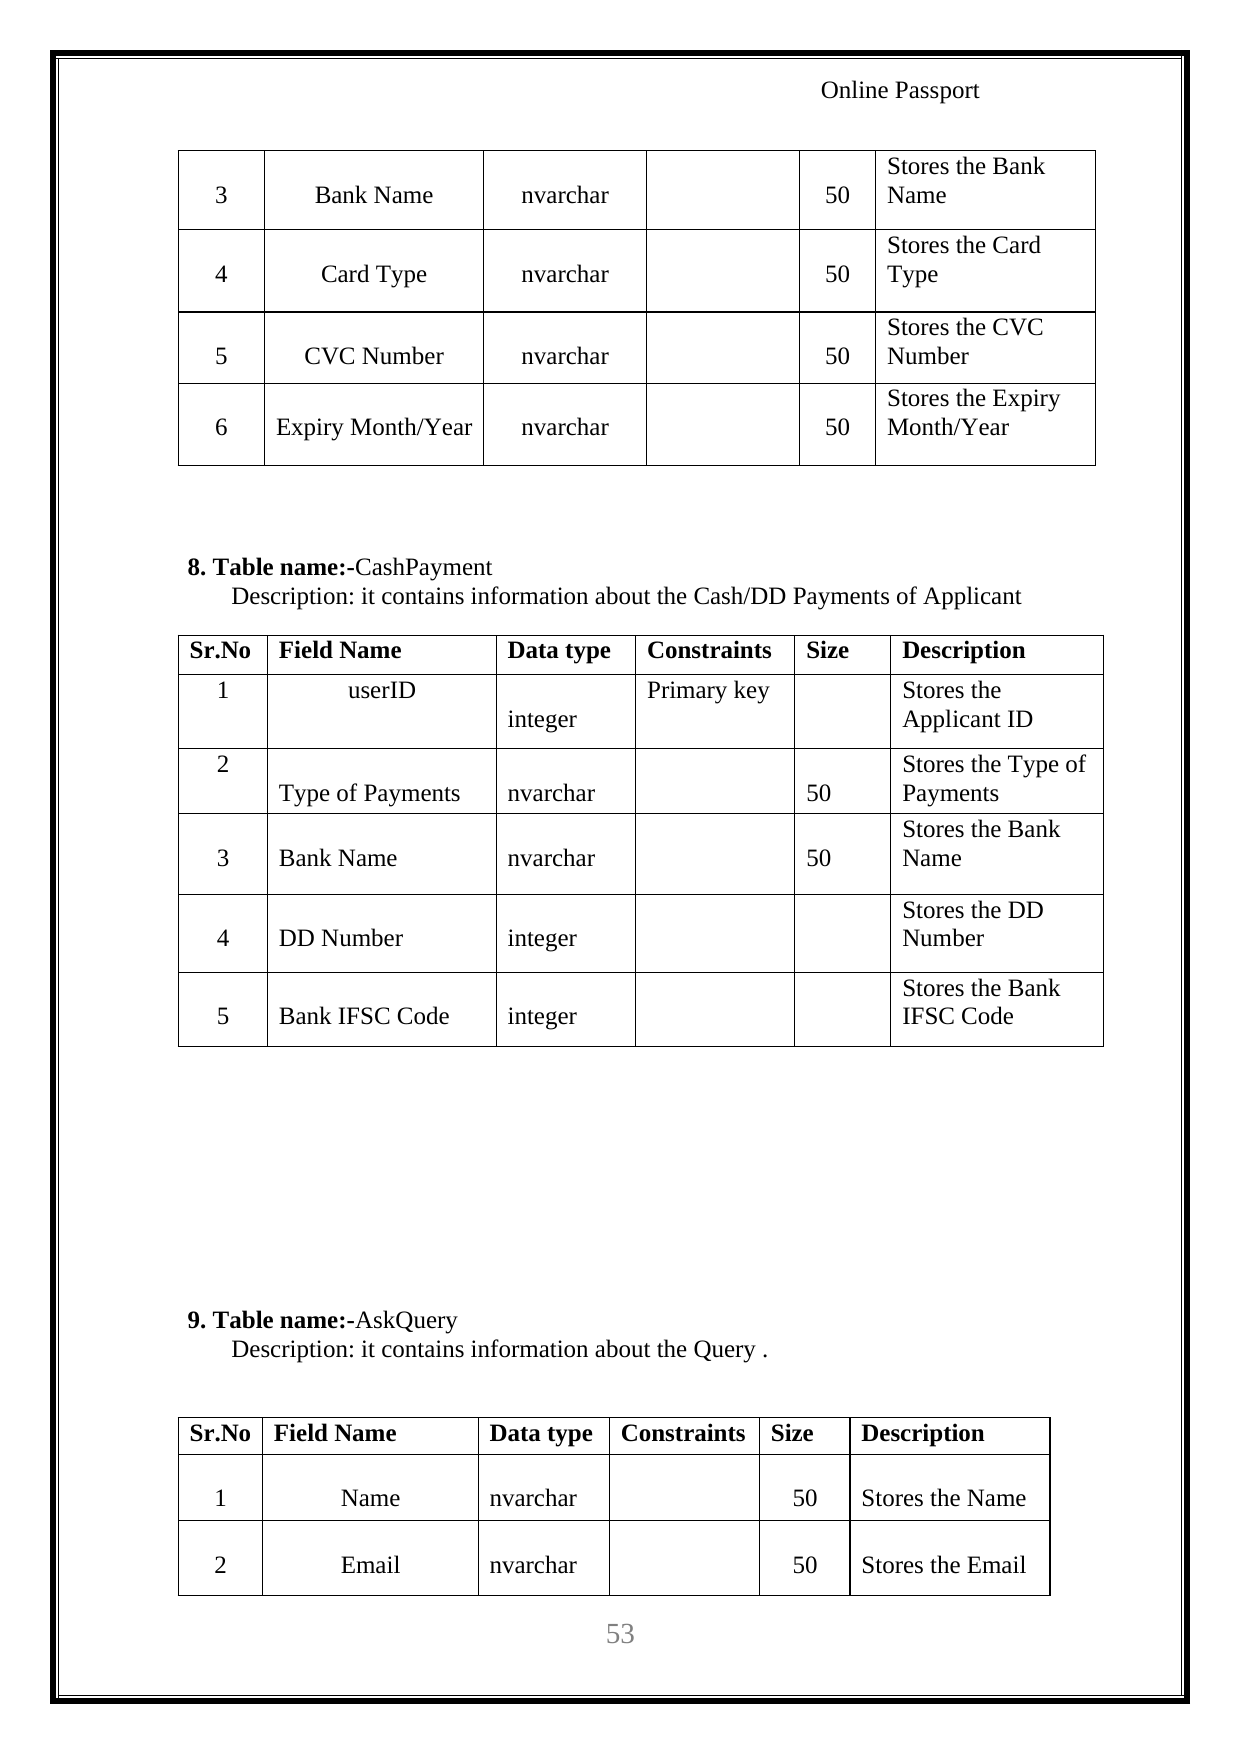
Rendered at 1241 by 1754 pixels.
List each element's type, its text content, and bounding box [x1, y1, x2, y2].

list Description: it contains information about the Cash/DD Payments of Applicant [225, 581, 1053, 609]
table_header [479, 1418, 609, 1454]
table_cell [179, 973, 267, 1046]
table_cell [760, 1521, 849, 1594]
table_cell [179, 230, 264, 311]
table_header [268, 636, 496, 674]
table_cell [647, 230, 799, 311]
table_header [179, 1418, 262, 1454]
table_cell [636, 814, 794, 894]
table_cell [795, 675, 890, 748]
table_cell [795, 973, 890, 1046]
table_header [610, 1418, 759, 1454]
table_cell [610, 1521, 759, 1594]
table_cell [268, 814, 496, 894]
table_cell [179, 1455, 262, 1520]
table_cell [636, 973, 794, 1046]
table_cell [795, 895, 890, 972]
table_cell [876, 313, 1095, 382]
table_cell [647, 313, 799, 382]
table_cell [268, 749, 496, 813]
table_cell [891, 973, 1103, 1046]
text 9. Table name:-AskQuery [187, 1306, 1053, 1334]
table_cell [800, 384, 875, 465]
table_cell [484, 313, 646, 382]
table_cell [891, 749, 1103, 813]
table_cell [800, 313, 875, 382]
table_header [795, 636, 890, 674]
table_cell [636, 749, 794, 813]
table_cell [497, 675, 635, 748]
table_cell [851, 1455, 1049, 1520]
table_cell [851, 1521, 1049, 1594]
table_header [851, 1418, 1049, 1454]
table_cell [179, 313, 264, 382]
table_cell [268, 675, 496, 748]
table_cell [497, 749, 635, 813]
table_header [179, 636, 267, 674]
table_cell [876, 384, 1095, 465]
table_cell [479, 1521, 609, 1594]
text 8. Table name:-CashPayment [187, 552, 1053, 581]
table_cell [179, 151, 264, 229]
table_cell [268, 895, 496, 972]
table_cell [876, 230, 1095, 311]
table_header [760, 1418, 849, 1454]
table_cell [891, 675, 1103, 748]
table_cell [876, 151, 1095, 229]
list Description: it contains information about the Query . [225, 1334, 1053, 1363]
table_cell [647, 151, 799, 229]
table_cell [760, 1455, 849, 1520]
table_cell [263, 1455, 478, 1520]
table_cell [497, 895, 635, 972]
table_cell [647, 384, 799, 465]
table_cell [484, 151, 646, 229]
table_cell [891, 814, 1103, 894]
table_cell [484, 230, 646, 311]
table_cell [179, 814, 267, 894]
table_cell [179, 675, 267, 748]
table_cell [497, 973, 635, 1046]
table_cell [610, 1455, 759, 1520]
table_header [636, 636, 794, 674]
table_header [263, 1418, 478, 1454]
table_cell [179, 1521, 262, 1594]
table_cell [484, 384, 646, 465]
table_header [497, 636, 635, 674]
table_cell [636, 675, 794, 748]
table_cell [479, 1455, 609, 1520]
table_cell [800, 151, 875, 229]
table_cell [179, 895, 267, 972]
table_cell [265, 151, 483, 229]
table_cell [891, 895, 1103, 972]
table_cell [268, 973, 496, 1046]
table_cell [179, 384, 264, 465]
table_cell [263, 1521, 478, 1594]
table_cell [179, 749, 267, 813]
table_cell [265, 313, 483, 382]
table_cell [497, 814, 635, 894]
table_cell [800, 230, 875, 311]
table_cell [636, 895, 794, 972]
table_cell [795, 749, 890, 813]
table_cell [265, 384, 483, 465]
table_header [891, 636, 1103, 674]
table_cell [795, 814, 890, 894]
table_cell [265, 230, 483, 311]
